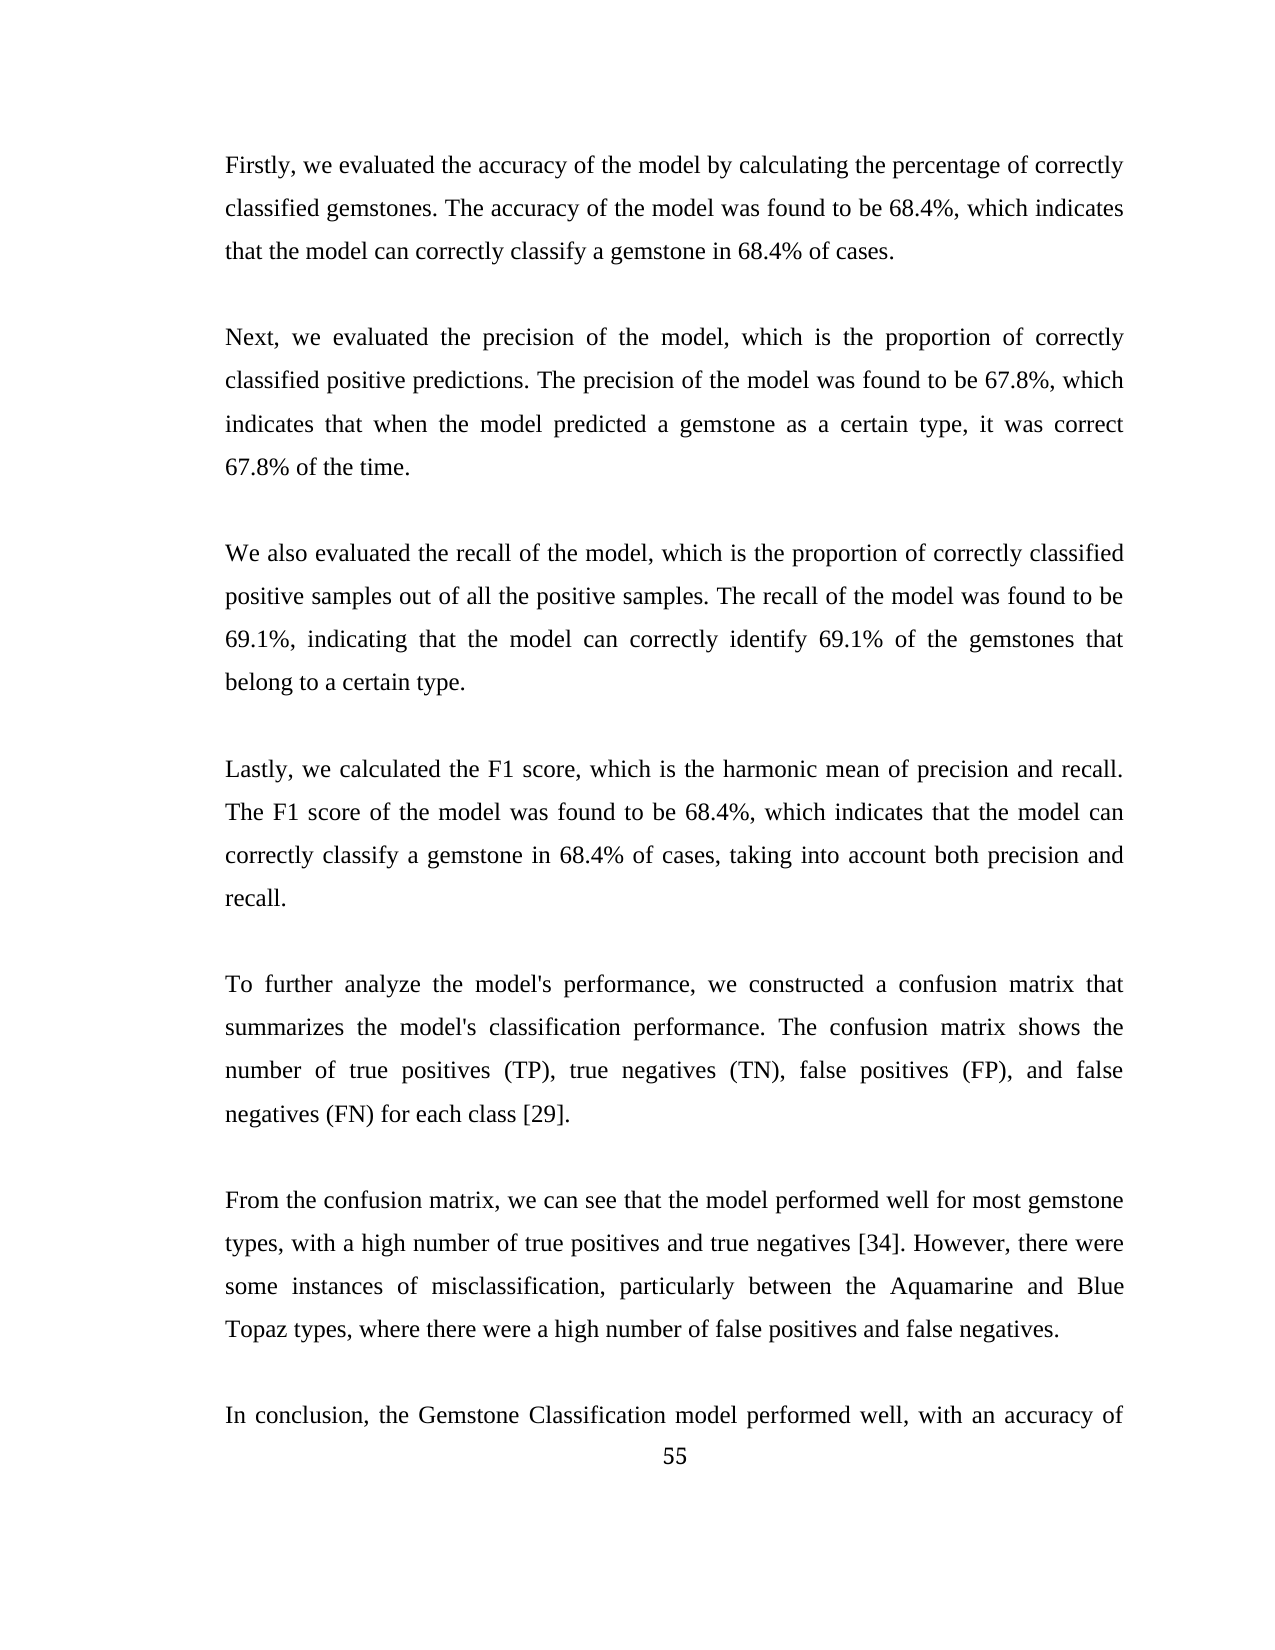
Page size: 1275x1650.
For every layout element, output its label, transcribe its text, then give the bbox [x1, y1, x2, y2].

list We also evaluated the recall of the model, which is the proportion of correctly classified positive samples out of all the positive samples. The recall of the model was found to be 69.1%, indicating that the model can correctly identify 69.1% of the gemstones that belong to a certain type. [225, 538, 1125, 696]
list From the confusion matrix, we can see that the model performed well for most gemstone types, with a high number of true positives and true negatives [34]. However, there were some instances of misclassification, particularly between the Aquamarine and Blue Topaz types, where there were a high number of false positives and false negatives. [225, 1185, 1125, 1343]
list Lastly, we calculated the F1 score, which is the harmonic mean of precision and recall. The F1 score of the model was found to be 68.4%, which indicates that the model can correctly classify a gemstone in 68.4% of cases, taking into account both precision and recall. [225, 754, 1125, 912]
list Next, we evaluated the precision of the model, which is the proportion of correctly classified positive predictions. The precision of the model was found to be 67.8%, which indicates that when the model predicted a gemstone as a certain type, it was correct 67.8% of the time. [225, 322, 1125, 481]
list Firstly, we evaluated the accuracy of the model by calculating the percentage of correctly classified gemstones. The accuracy of the model was found to be 68.4%, which indicates that the model can correctly classify a gemstone in 68.4% of cases. [225, 150, 1125, 265]
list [225, 1401, 1125, 1429]
list To further analyze the model's performance, we constructed a confusion matrix that summarizes the model's classification performance. The confusion matrix shows the number of true positives (TP), true negatives (TN), false positives (FP), and false negatives (FN) for each class [29]. [225, 969, 1125, 1127]
